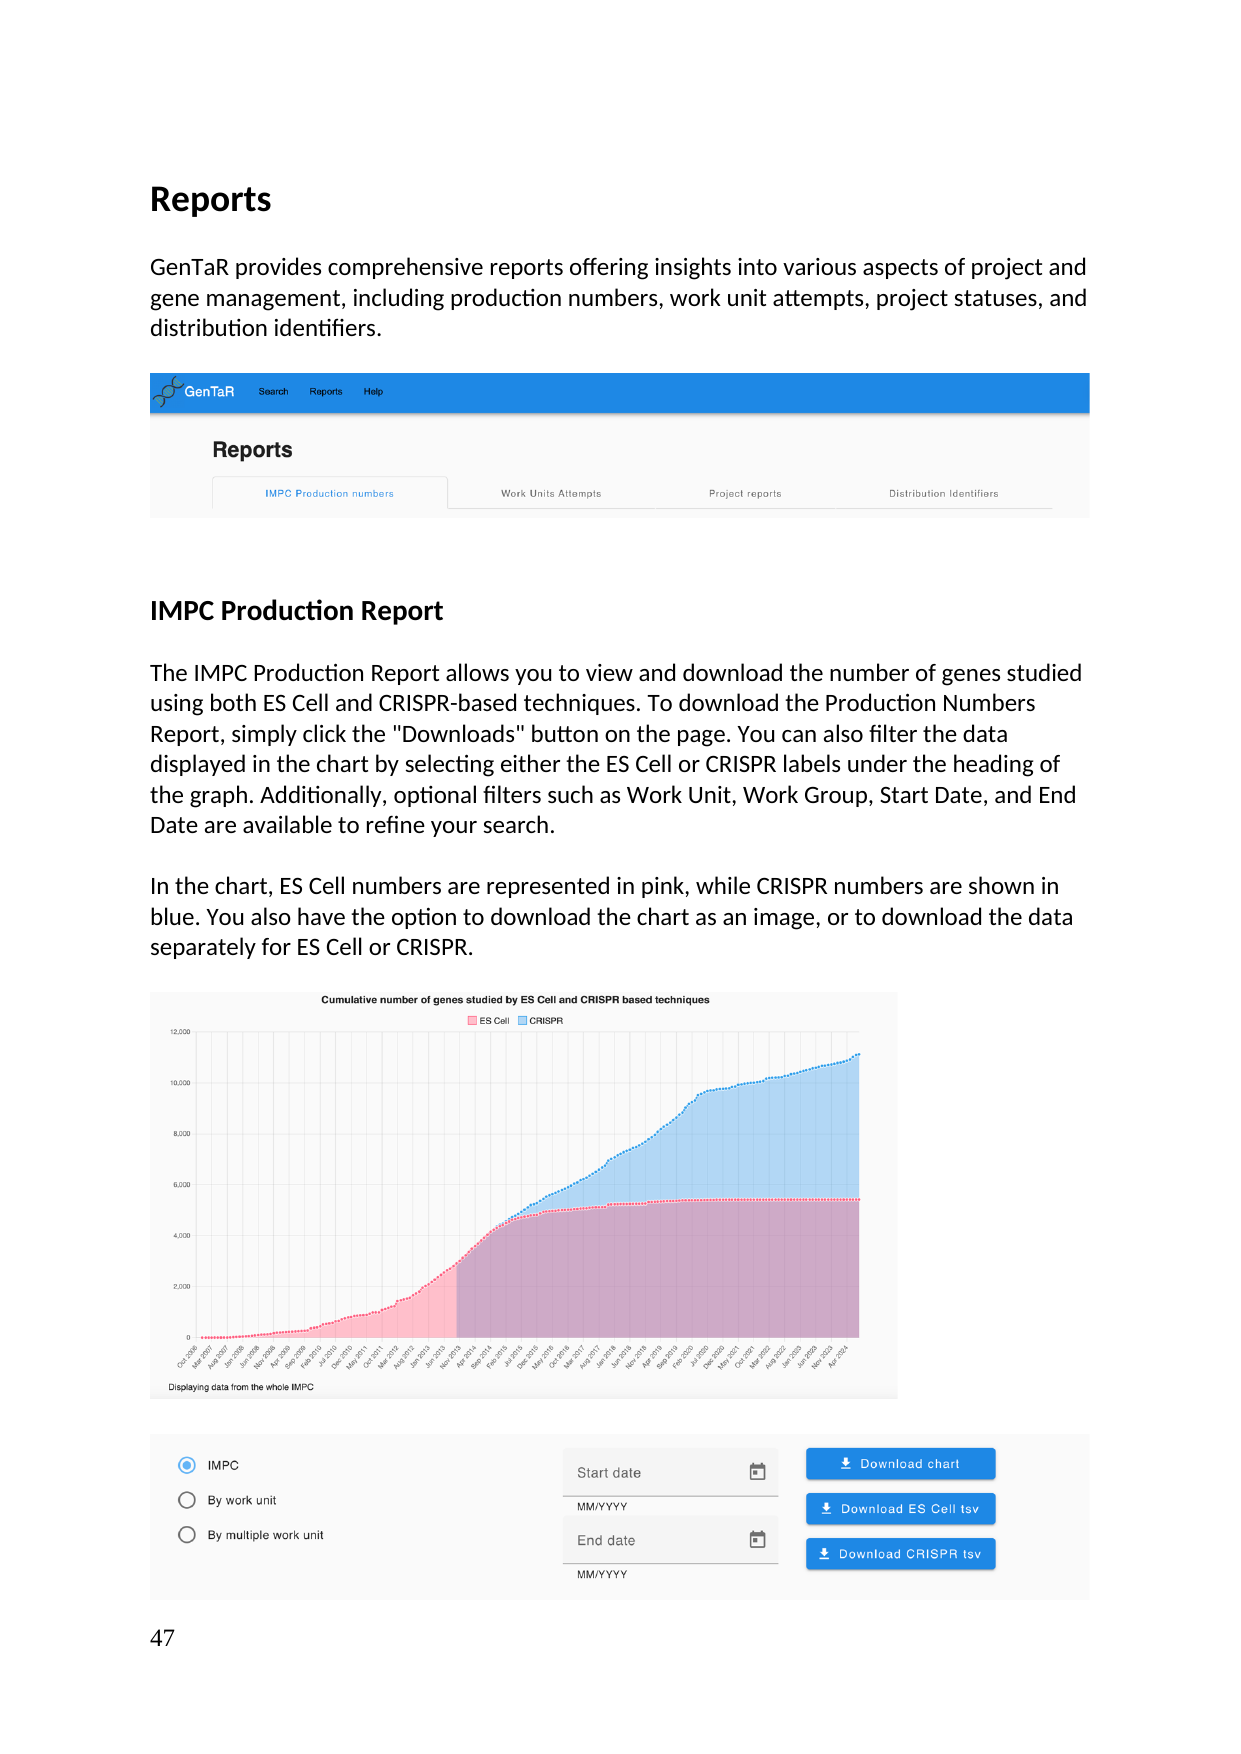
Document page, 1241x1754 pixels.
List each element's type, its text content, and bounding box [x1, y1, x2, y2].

picture [150, 1434, 1090, 1600]
picture [150, 992, 898, 1399]
text IMPC Production Report [150, 592, 1090, 628]
picture [150, 373, 1090, 518]
text In the chart, ES Cell numbers are represented in pink, while CRISPR numbers are shown in blue. You also have the option to download the chart as an image, or to download the data separately for ES Cell or CRISPR. [150, 870, 1090, 962]
text Reports [150, 175, 1090, 221]
text GenTaR provides comprehensive reports offering insights into various aspects of project and gene management, including production numbers, work unit attempts, project statuses, and distribution identifiers. [150, 251, 1090, 343]
text The IMPC Production Report allows you to view and download the number of genes studied using both ES Cell and CRISPR-based techniques. To download the Production Numbers Report, simply click the "Downloads" button on the page. You can also filter the data displayed in the chart by selecting either the ES Cell or CRISPR labels under the heading of the graph. Additionally, optional filters such as Work Unit, Work Group, Start Date, and End Date are available to refine your search. [150, 657, 1090, 840]
